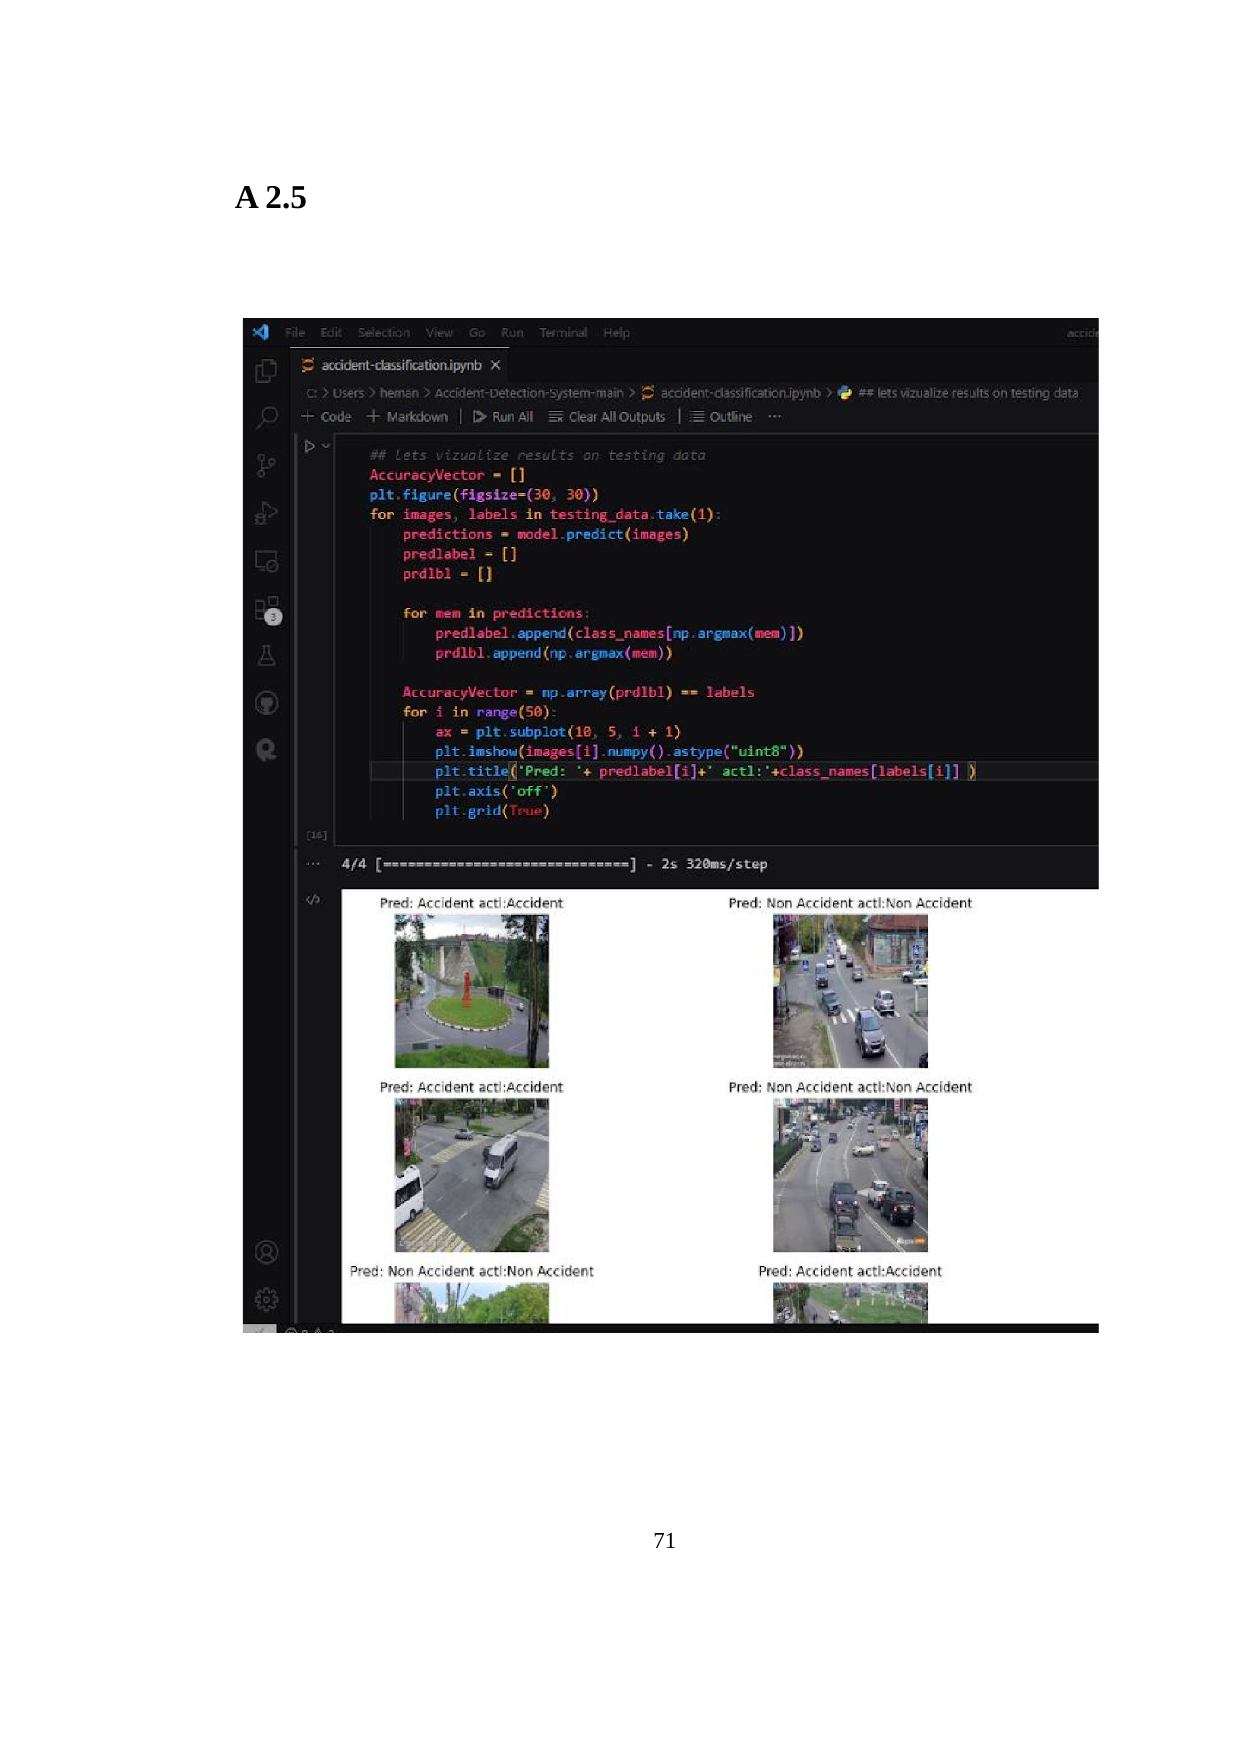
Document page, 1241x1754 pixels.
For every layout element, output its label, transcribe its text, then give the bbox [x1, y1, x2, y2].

subtitle A 2.5 [234, 177, 1101, 216]
picture [242, 318, 1099, 1333]
